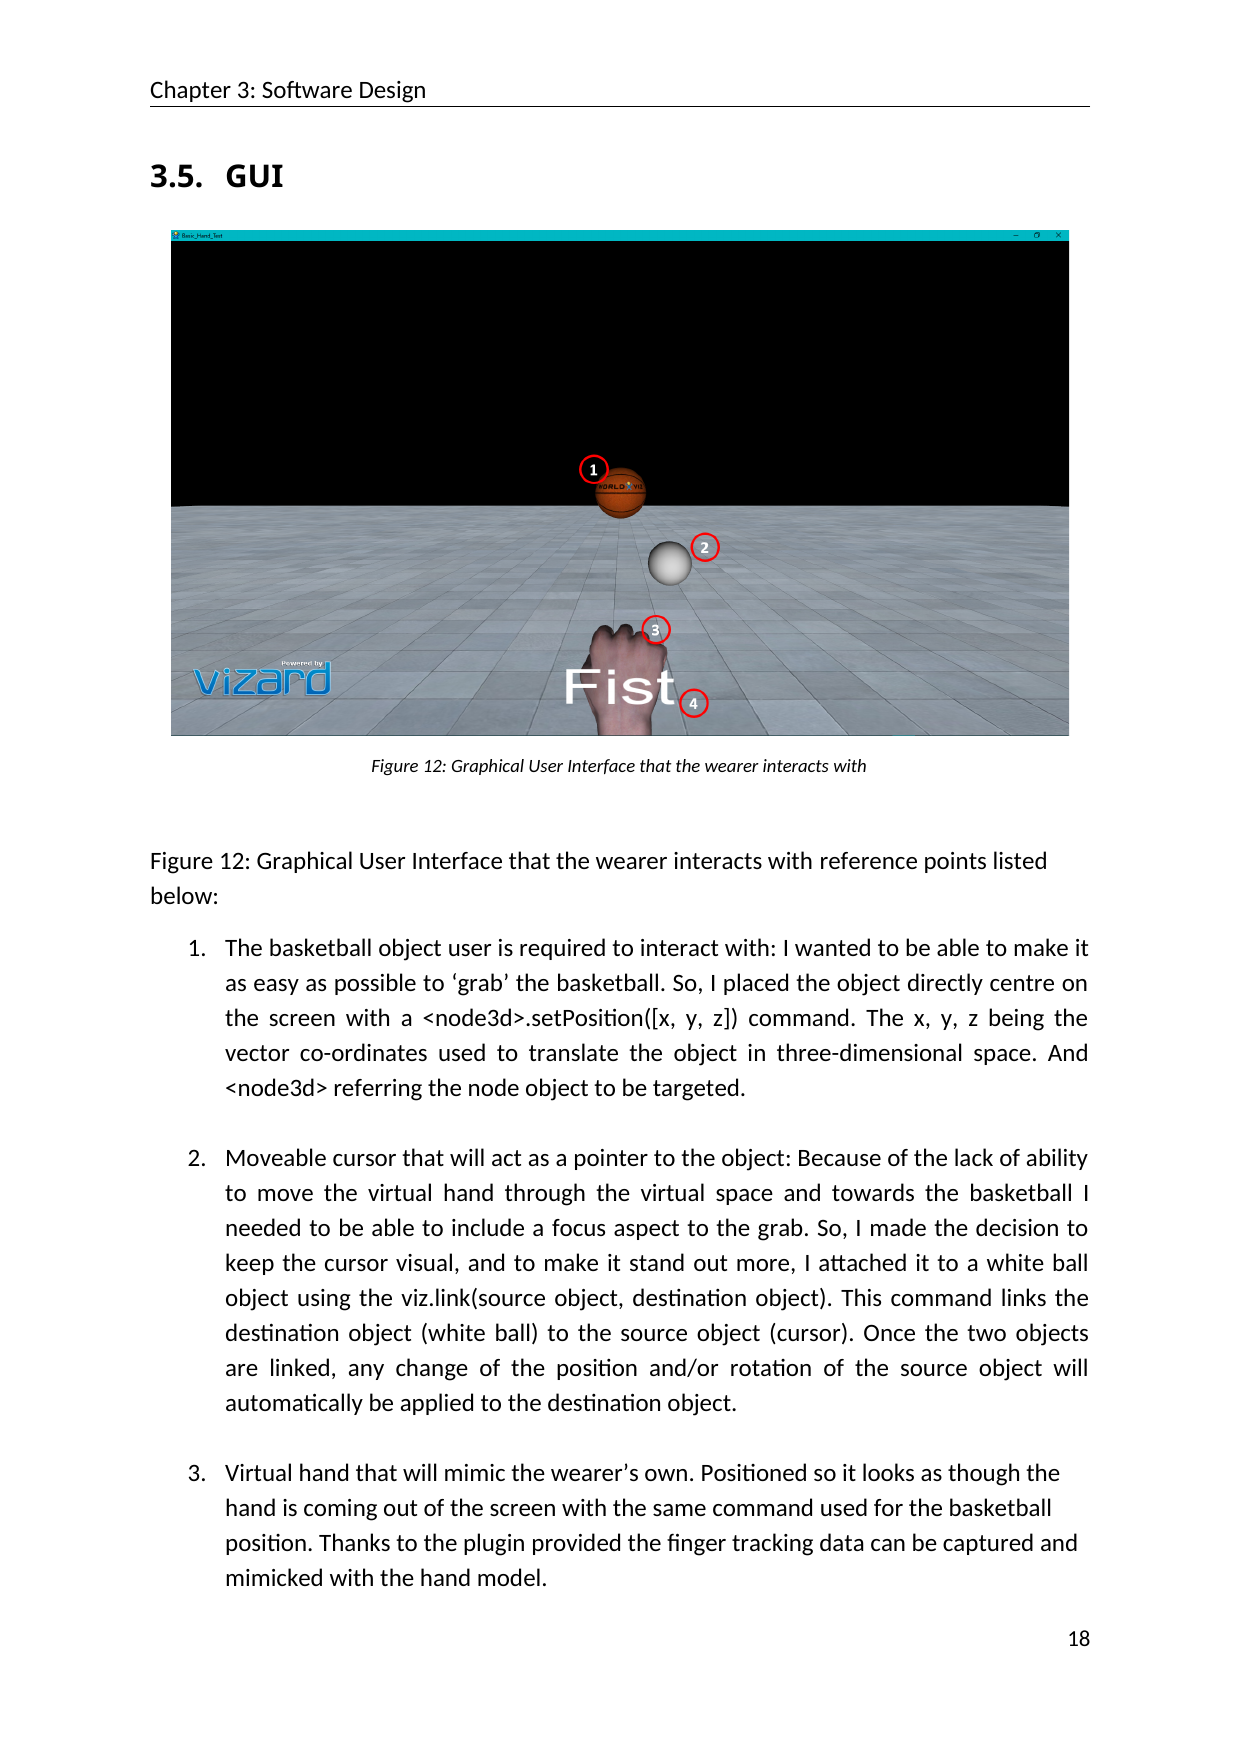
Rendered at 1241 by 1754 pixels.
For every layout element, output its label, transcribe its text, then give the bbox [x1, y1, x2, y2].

text Figure 12: Graphical User Interface that the wearer interacts with reference points listed below: [150, 845, 1090, 911]
list Moveable cursor that will act as a pointer to the object: Because of the lack of ability to move the virtual hand through the virtual space and towards the basketball I needed to be able to include a focus aspect to the grab. So, I made the decision to keep the cursor visual, and to make it stand out more, I attached it to a white ball object using the viz.link(source object, destination object). This command links the destination object (white ball) to the source object (cursor). Once the two objects are linked, any change of the position and/or rotation of the source object will automatically be applied to the destination object. [187, 1142, 1090, 1417]
text Figure 12: Graphical User Interface that the wearer interacts with [150, 754, 1090, 777]
picture [171, 230, 1070, 736]
list Virtual hand that will mimic the wearer’s own. Positioned so it looks as though the hand is coming out of the screen with the same command used for the basketball position. Thanks to the plugin provided the finger tracking data can be captured and mimicked with the hand model. [187, 1457, 1090, 1592]
list The basketball object user is required to interact with: I wanted to be able to make it as easy as possible to ‘grab’ the basketball. So, I placed the object directly centre on the screen with a <node3d>.setPosition([x, y, z]) command. The x, y, z being the vector co-ordinates used to translate the object in three-dimensional space. And <node3d> referring the node object to be targeted. [187, 932, 1090, 1102]
subtitle 3.5. GUI [150, 154, 1090, 197]
